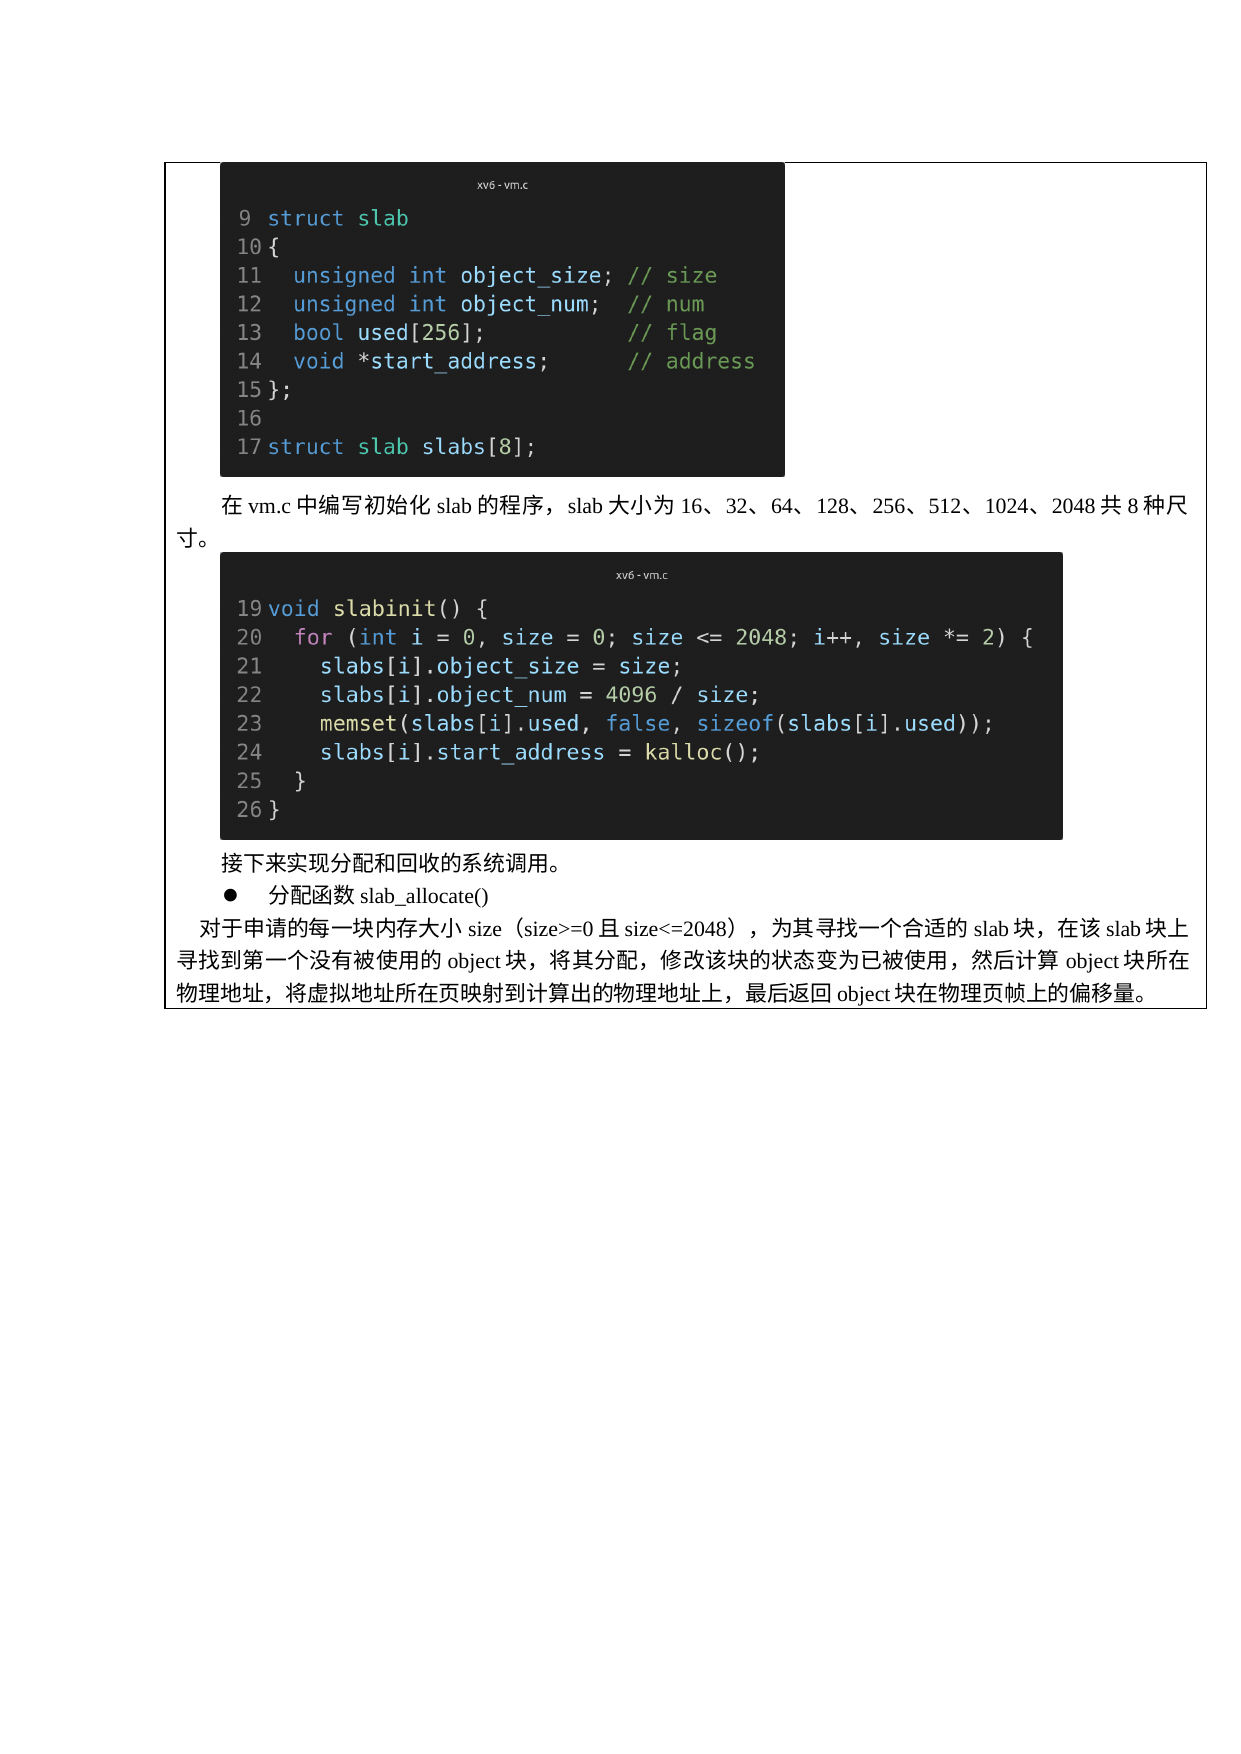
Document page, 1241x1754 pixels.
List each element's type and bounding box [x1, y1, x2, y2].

table_header [166, 163, 1206, 1008]
picture [220, 552, 1063, 840]
picture [220, 162, 785, 477]
